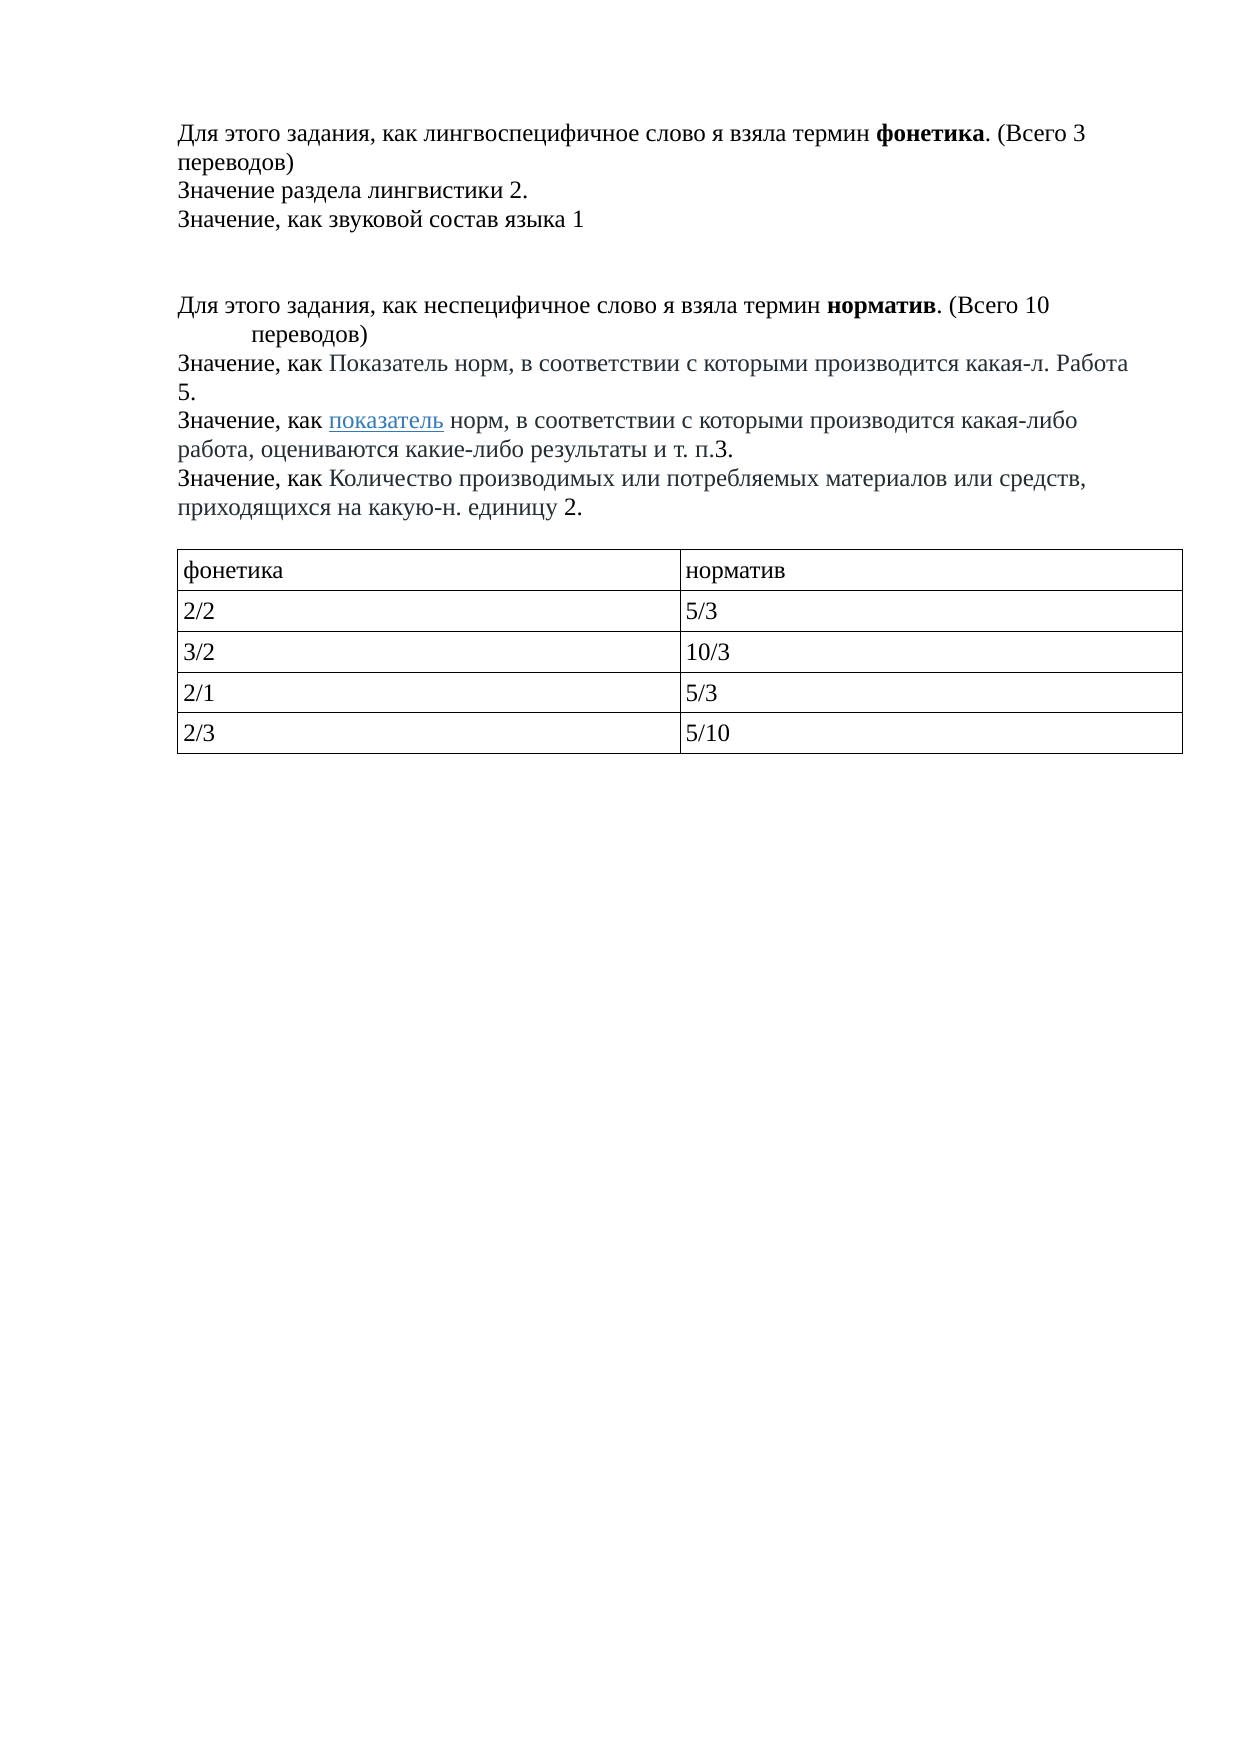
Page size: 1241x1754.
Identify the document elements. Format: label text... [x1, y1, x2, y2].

text Значение, как Показатель норм, в соответствии с которыми производится какая-л. Работа 5. [177, 348, 1152, 406]
table_header фонетика [178, 550, 680, 590]
table_cell 5/3 [681, 591, 1182, 631]
text Значение, как показатель норм, в соответствии с которыми производится какая-либо работа, оцениваются какие-либо результаты и т. п.3. [714, 406, 1152, 463]
table_cell 10/3 [681, 632, 1182, 672]
table_header норматив [681, 550, 1182, 590]
text Значение раздела лингвистики 2. [177, 176, 1152, 204]
table_cell 5/3 [681, 673, 1182, 712]
text Значение, как Количество производимых или потребляемых материалов или средств, приходящихся на какую-н. единицу 2. [564, 463, 1152, 521]
text Для этого задания, как неспецифичное слово я взяла термин норматив. (Всего 10 переводов) [177, 291, 1152, 348]
text Значение, как звуковой состав языка 1 [177, 204, 1152, 233]
table_cell 5/10 [681, 713, 1182, 753]
table_cell 2/3 [178, 713, 680, 753]
text Для этого задания, как лингвоспецифичное слово я взяла термин фонетика. (Всего 3 переводов) [177, 118, 1152, 176]
table_cell 2/2 [178, 591, 680, 631]
table_cell 3/2 [178, 632, 680, 672]
table_cell 2/1 [178, 673, 680, 712]
